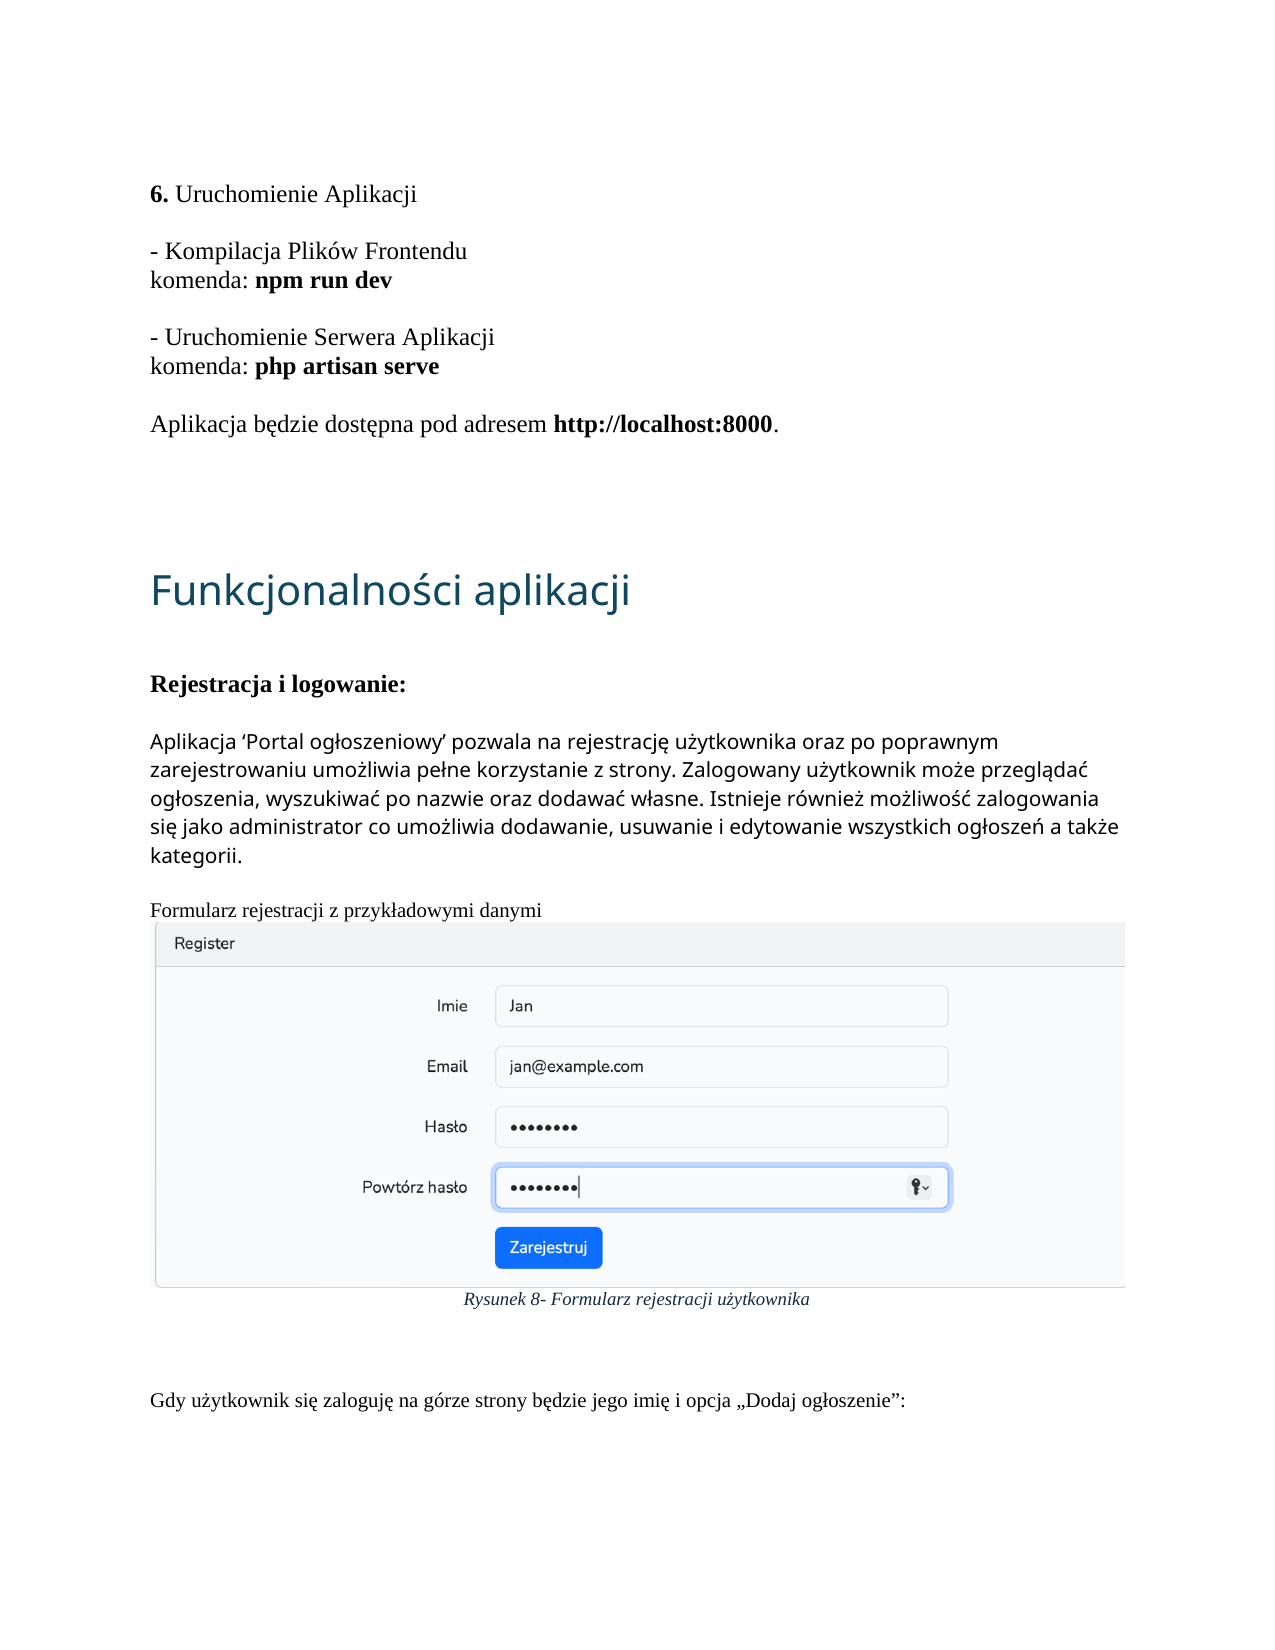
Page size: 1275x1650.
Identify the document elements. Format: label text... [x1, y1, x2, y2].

picture [150, 922, 1125, 1288]
text - Uruchomienie Serwera Aplikacji [150, 322, 1125, 351]
text 6. Uruchomienie Aplikacji [150, 179, 1125, 207]
text Gdy użytkownik się zaloguję na górze strony będzie jego imię i opcja „Dodaj ogłoszenie”: [150, 1388, 1125, 1412]
subtitle Funkcjonalności aplikacji [150, 561, 1125, 618]
text Aplikacja będzie dostępna pod adresem http://localhost:8000. [150, 409, 1125, 437]
text Formularz rejestracji z przykładowymi danymi [150, 898, 1125, 922]
text komenda: php artisan serve [150, 351, 1125, 380]
text - Kompilacja Plików Frontendu [150, 236, 1125, 265]
text komenda: npm run dev [150, 265, 1125, 294]
text Rejestracja i logowanie: [150, 669, 1125, 698]
text Aplikacja ‘Portal ogłoszeniowy’ pozwala na rejestrację użytkownika oraz po poprawnym zarejestrowaniu umożliwia pełne korzystanie z strony. Zalogowany użytkownik może przeglądać ogłoszenia, wyszukiwać po nazwie oraz dodawać własne. Istnieje również możliwość zalogowania się jako administrator co umożliwia dodawanie, usuwanie i edytowanie wszystkich ogłoszeń a także kategorii. [150, 727, 1125, 869]
text Rysunek 8- Formularz rejestracji użytkownika [150, 1288, 1125, 1309]
